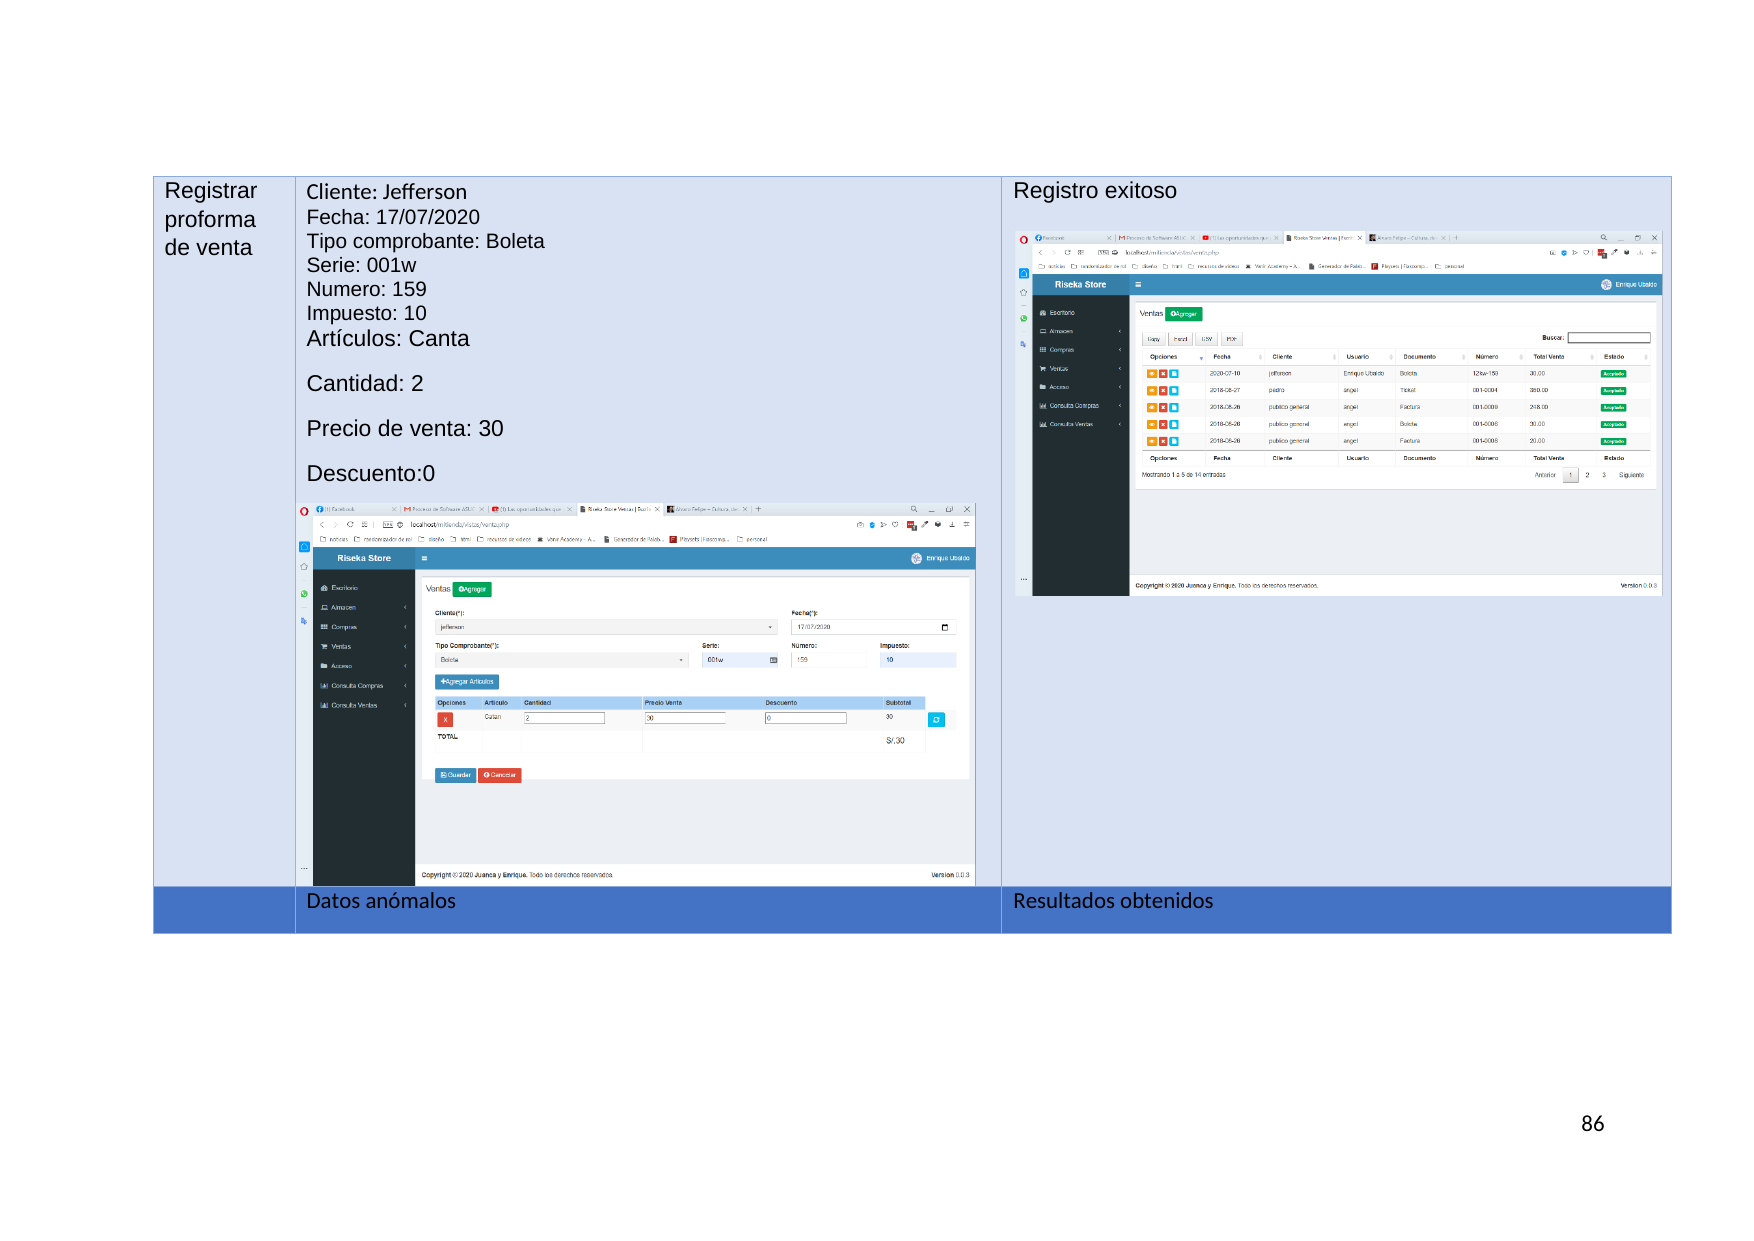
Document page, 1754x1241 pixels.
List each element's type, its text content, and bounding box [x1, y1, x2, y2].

table_cell [154, 887, 295, 933]
picture [295, 503, 976, 886]
table_cell Registrar proforma de venta [154, 177, 295, 886]
table_cell Datos anómalos [296, 887, 1001, 933]
table_cell Cliente: Jefferson Fecha: 17/07/2020 Tipo comprobante: Boleta Serie: 001w Numero: 159 Impuesto: 10 Artículos: Canta Cantidad: 2 Precio de venta: 30 Descuento:0 [296, 177, 1001, 886]
picture [1015, 231, 1663, 596]
table_cell Registro exitoso [1002, 177, 1671, 886]
table_cell Resultados obtenidos [1002, 887, 1671, 933]
